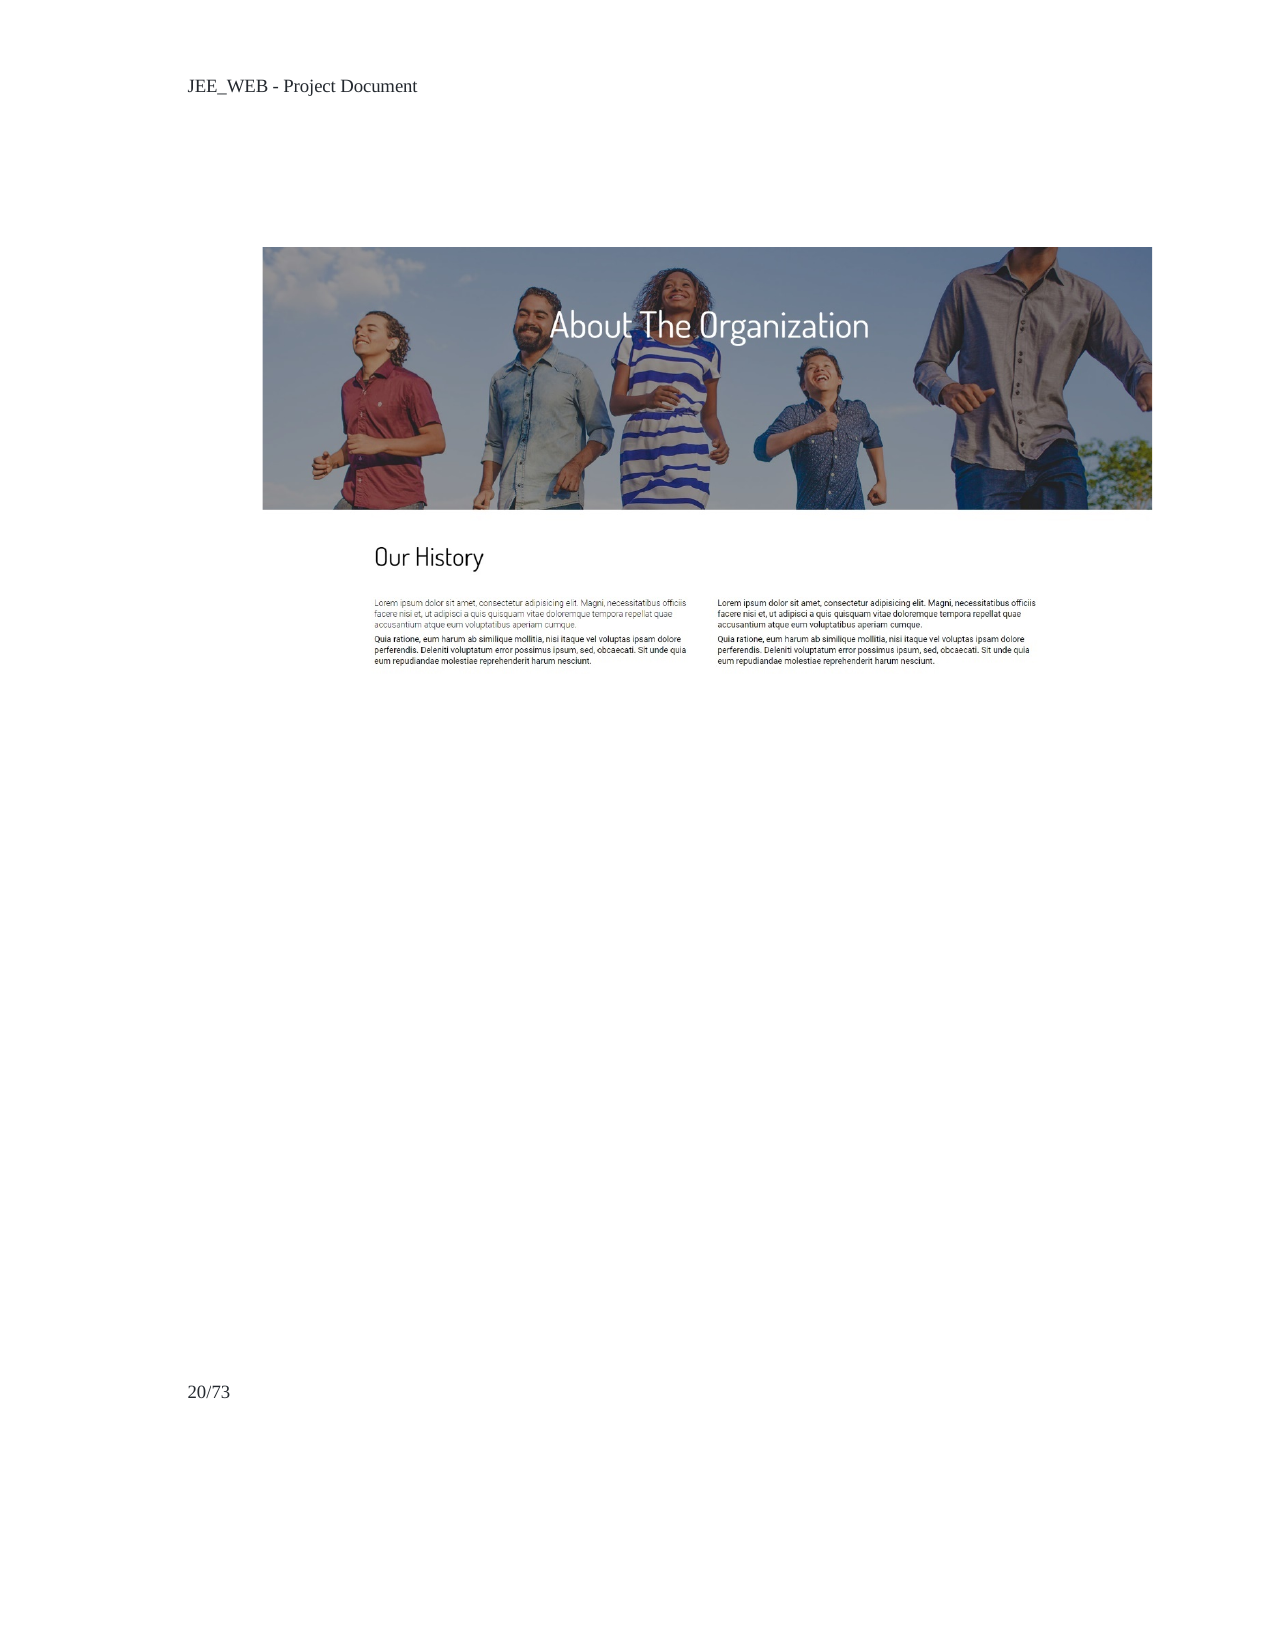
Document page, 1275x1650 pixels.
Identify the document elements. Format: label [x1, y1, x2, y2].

picture [262, 247, 1153, 686]
